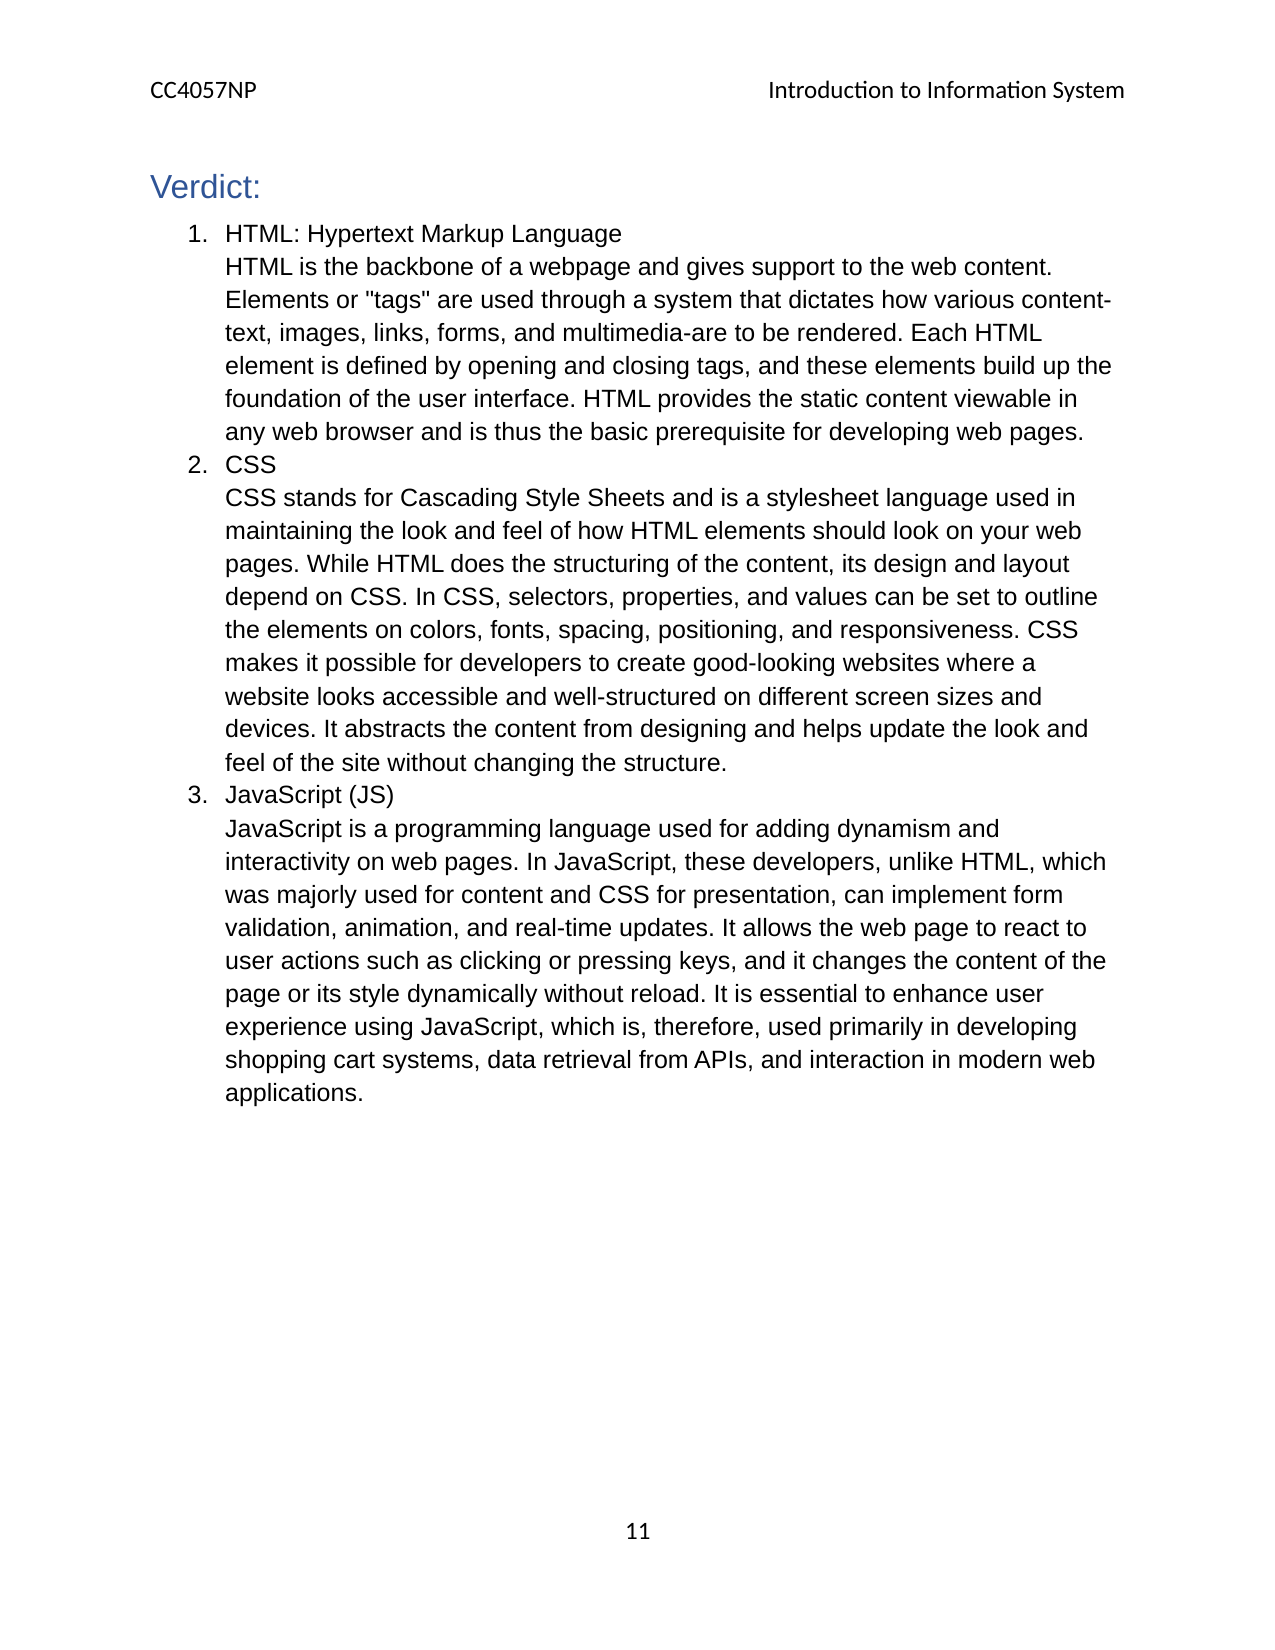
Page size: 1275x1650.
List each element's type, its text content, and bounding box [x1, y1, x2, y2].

list CSS CSS stands for Cascading Style Sheets and is a stylesheet language used in maintaining the look and feel of how HTML elements should look on your web pages. While HTML does the structuring of the content, its design and layout depend on CSS. In CSS, selectors, properties, and values can be set to outline the elements on colors, fonts, spacing, positioning, and responsiveness. CSS makes it possible for developers to create good-looking websites where a website looks accessible and well-structured on different screen sizes and devices. It abstracts the content from designing and helps update the look and feel of the site without changing the structure. [187, 450, 1125, 776]
list JavaScript (JS) JavaScript is a programming language used for adding dynamism and interactivity on web pages. In JavaScript, these developers, unlike HTML, which was majorly used for content and CSS for presentation, can implement form validation, animation, and real-time updates. It allows the web page to react to user actions such as clicking or pressing keys, and it changes the content of the page or its style dynamically without reload. It is essential to enhance user experience using JavaScript, which is, therefore, used primarily in developing shopping cart systems, data retrieval from APIs, and interaction in modern web applications. [187, 781, 1125, 1106]
list HTML: Hypertext Markup Language HTML is the backbone of a webpage and gives support to the web content. Elements or "tags" are used through a system that dictates how various content-text, images, links, forms, and multimedia-are to be rendered. Each HTML element is defined by opening and closing tags, and these elements build up the foundation of the user interface. HTML provides the static content viewable in any web browser and is thus the basic prerequisite for developing web pages. [187, 219, 1125, 446]
subtitle Verdict: [150, 167, 1125, 205]
